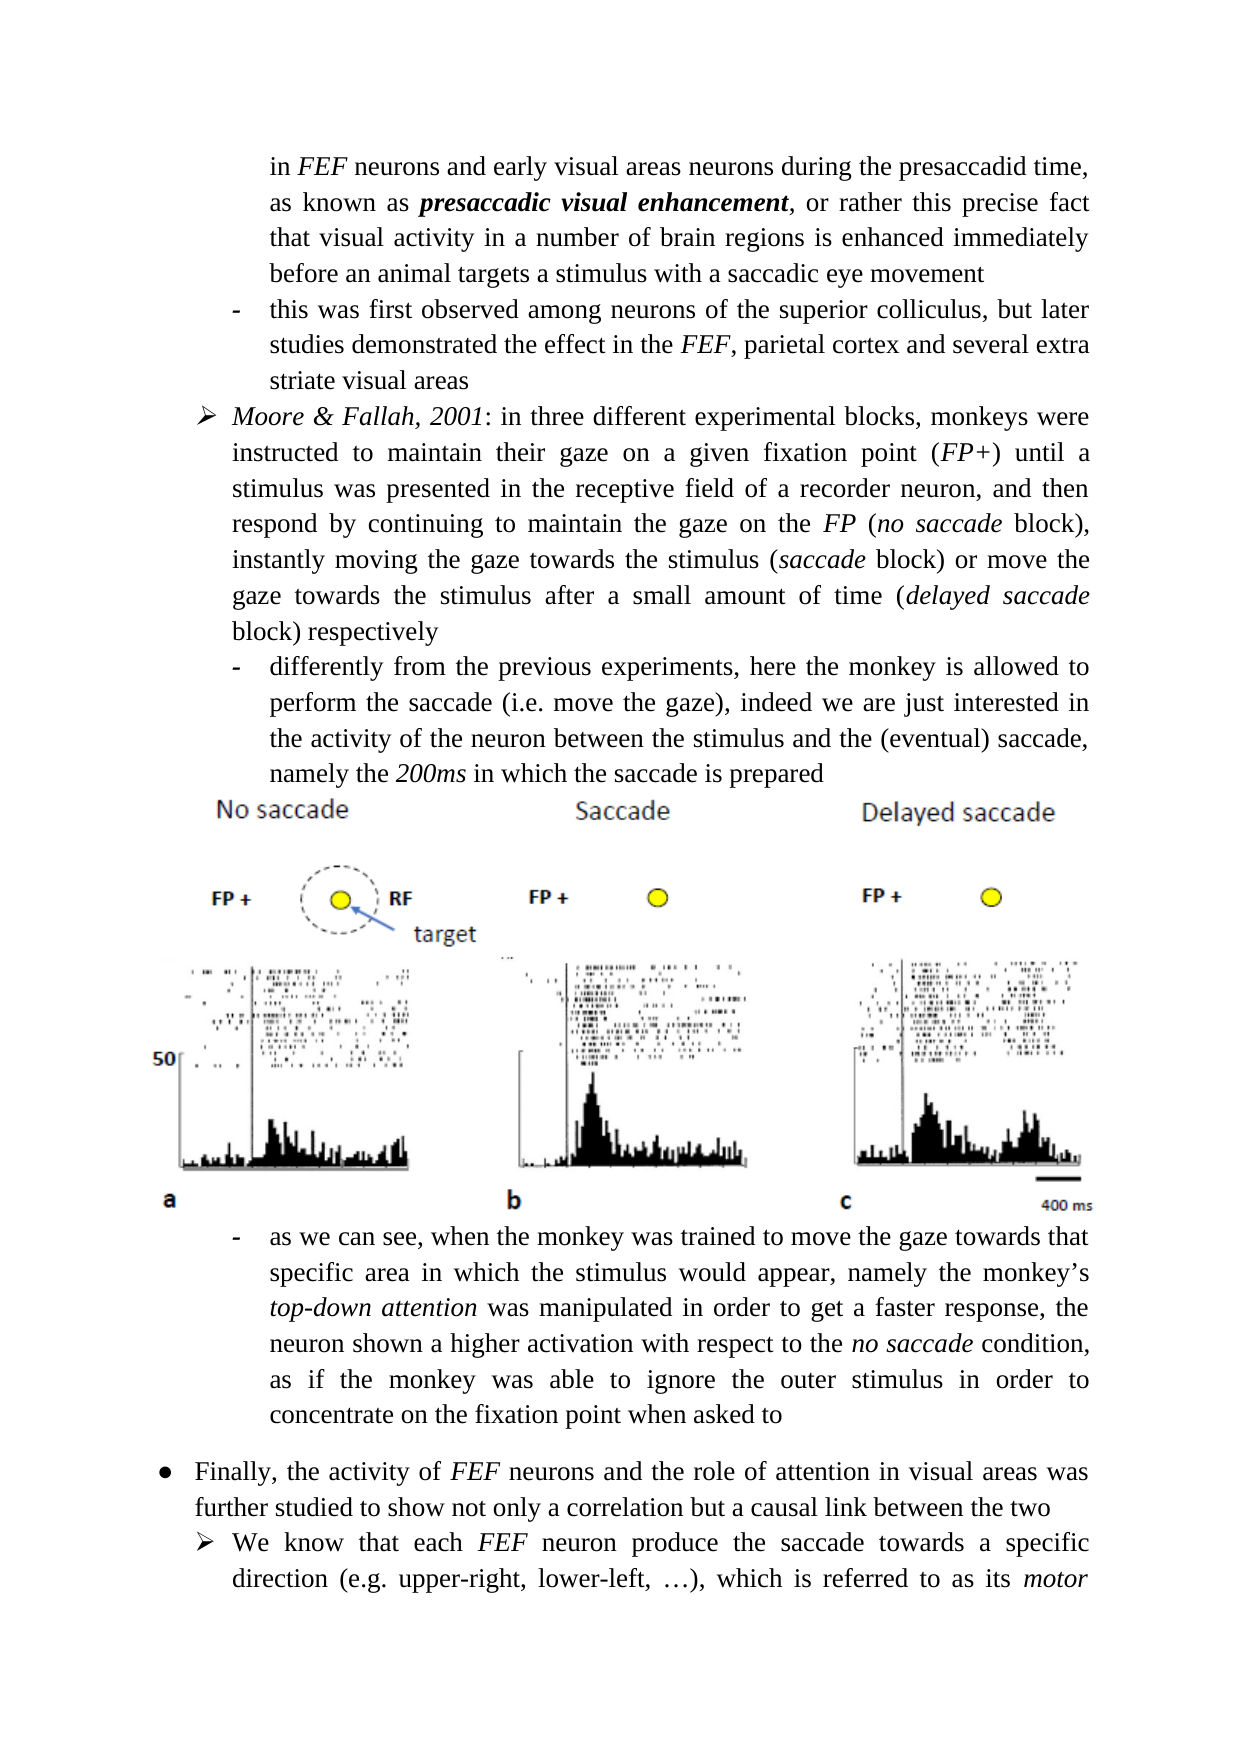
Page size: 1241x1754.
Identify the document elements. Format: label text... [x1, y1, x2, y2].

list differently from the previous experiments, here the monkey is allowed to perform the saccade (i.e. move the gaze), indeed we are just interested in the activity of the neuron between the stimulus and the (eventual) saccade, namely the 200ms in which the saccade is prepared [232, 650, 1090, 789]
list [232, 150, 1090, 288]
list Moore & Fallah, 2001: in three different experimental blocks, monkeys were instructed to maintain their gaze on a given fixation point (FP+) until a stimulus was presented in the receptive field of a recorder neuron, and then respond by continuing to maintain the gaze on the FP (no saccade block), instantly moving the gaze towards the stimulus (saccade block) or move the gaze towards the stimulus after a small amount of time (delayed saccade block) respectively [194, 400, 1090, 646]
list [194, 1527, 1090, 1593]
list Finally, the activity of FEF neurons and the role of attention in visual areas was further studied to show not only a correlation but a causal link between the two [157, 1455, 1090, 1522]
list this was first observed among neurons of the superior colliculus, but later studies demonstrated the effect in the FEF, parietal cortex and several extra striate visual areas [232, 293, 1090, 396]
list as we can see, when the monkey was trained to move the gaze towards that specific area in which the stimulus would appear, namely the monkey’s top-down attention was manipulated in order to get a faster response, the neuron shown a higher activation with respect to the no saccade condition, as if the monkey was able to ignore the outer stimulus in order to concentrate on the fixation point when asked to [232, 1220, 1090, 1430]
picture [150, 793, 1095, 1216]
